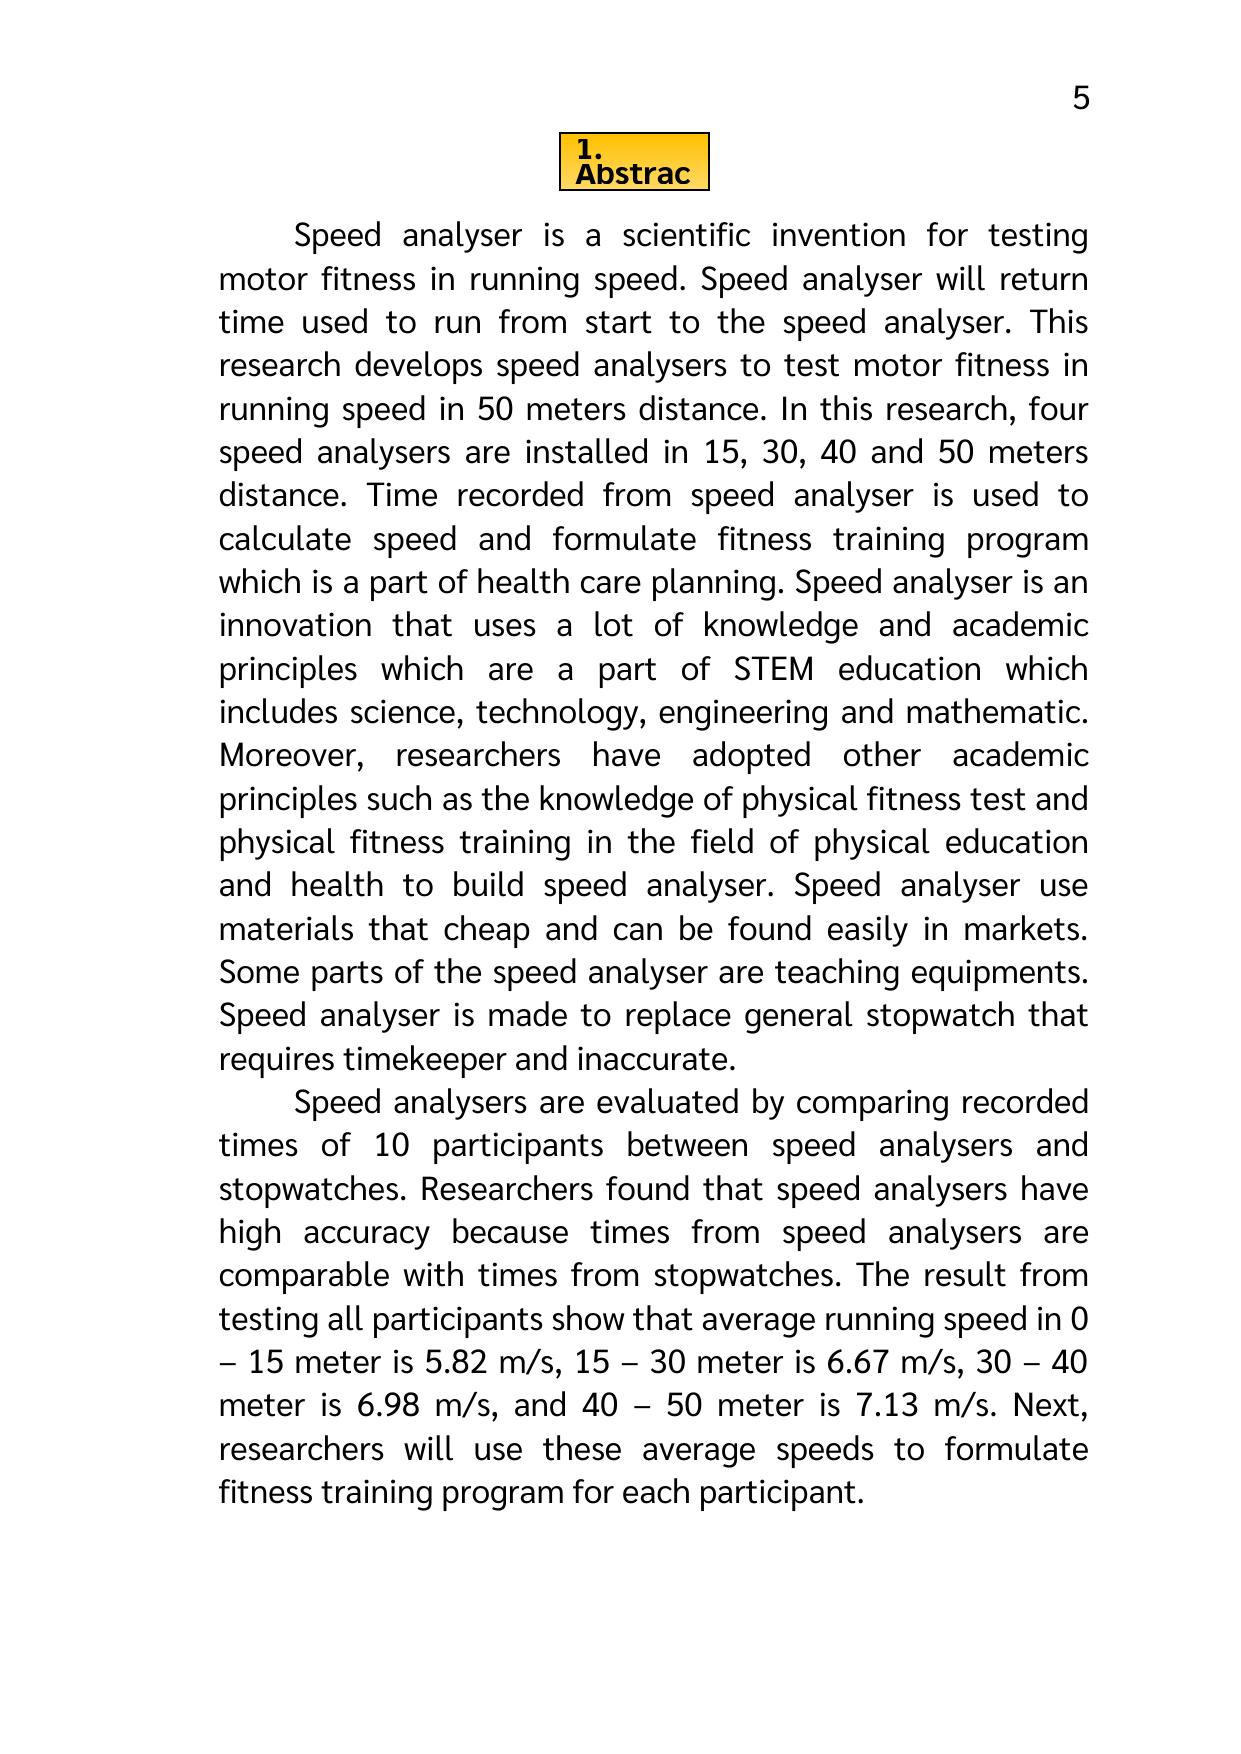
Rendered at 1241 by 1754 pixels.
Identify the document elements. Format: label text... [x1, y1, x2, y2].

text Speed analysers are evaluated by comparing recorded times of 10 participants between speed analysers and stopwatches. Researchers found that speed analysers have high accuracy because times from speed analysers are comparable with times from stopwatches. The result from testing all participants show that average running speed in 0 – 15 meter is 5.82 m/s, 15 – 30 meter is 6.67 m/s, 30 – 40 meter is 6.98 m/s, and 40 – 50 meter is 7.13 m/s. Next, researchers will use these average speeds to formulate fitness training program for each participant. [218, 1078, 1090, 1511]
text Speed analyser is a scientific invention for testing motor fitness in running speed. Speed analyser will return time used to run from start to the speed analyser. This research develops speed analysers to test motor fitness in running speed in 50 meters distance. In this research, four speed analysers are installed in 15, 30, 40 and 50 meters distance. Time recorded from speed analyser is used to calculate speed and formulate fitness training program which is a part of health care planning. Speed analyser is an innovation that uses a lot of knowledge and academic principles which are a part of STEM education which includes science, technology, engineering and mathematic. Moreover, researchers have adopted other academic principles such as the knowledge of physical fitness test and physical fitness training in the field of physical education and health to build speed analyser. Speed analyser use materials that cheap and can be found easily in markets. Some parts of the speed analyser are teaching equipments. Speed analyser is made to replace general stopwatch that requires timekeeper and inaccurate. [218, 211, 1090, 1078]
